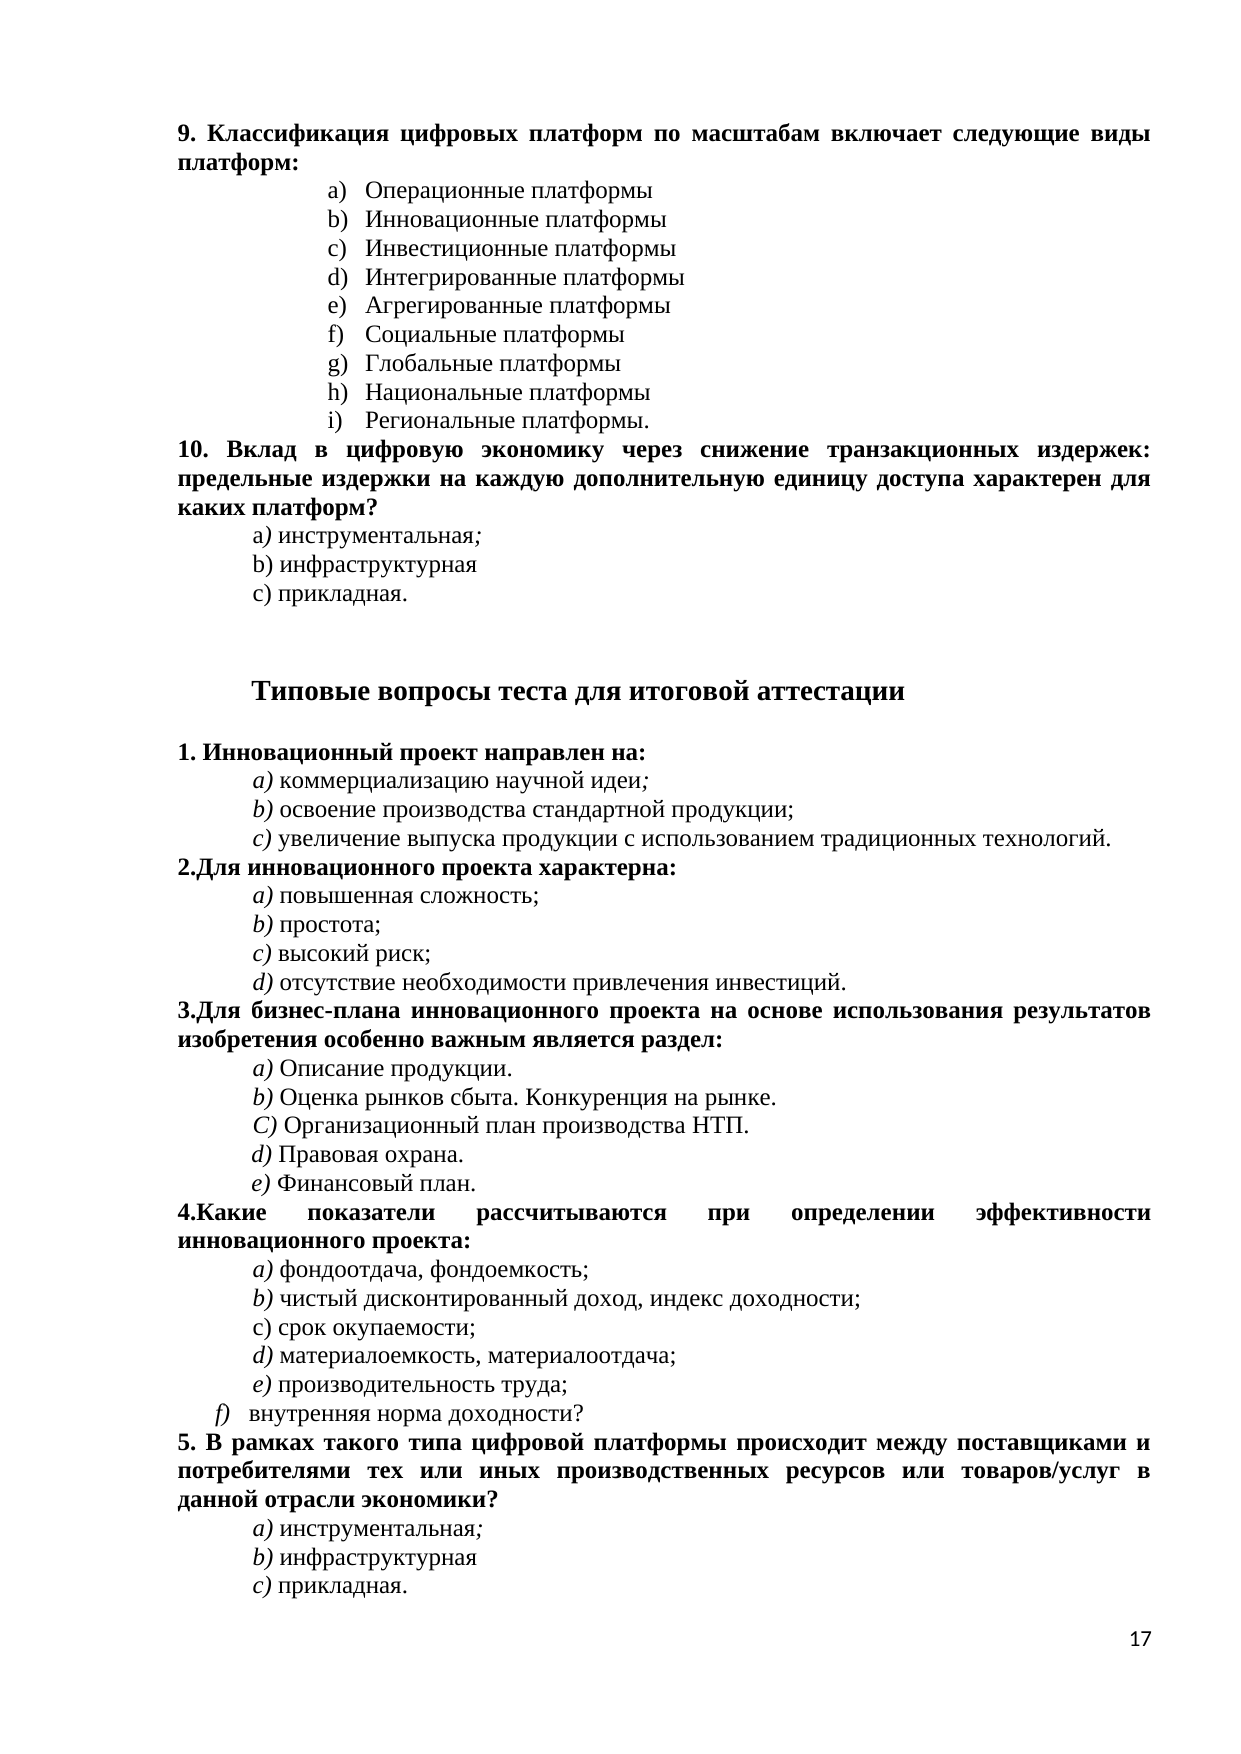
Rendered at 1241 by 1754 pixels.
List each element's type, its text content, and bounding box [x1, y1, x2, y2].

list Операционные платформы [327, 176, 1152, 204]
text 10. Вклад в цифровую экономику через снижение транзакционных издержек: предельные издержки на каждую дополнительную единицу доступа характерен для каких платформ? [177, 434, 1152, 521]
list b) освоение производства стандартной продукции; [252, 794, 1152, 823]
list Региональные платформы. [327, 406, 1152, 434]
text f) внутренняя норма доходности? [215, 1398, 1152, 1427]
list а) коммерциализацию научной идеи; [252, 766, 1152, 794]
list Глобальные платформы [327, 348, 1152, 377]
text 2.Для инновационного проекта характерна: [177, 852, 1152, 881]
list а) инструментальная; [252, 1513, 1152, 1542]
list с) высокий риск; [252, 938, 1152, 967]
list Агрегированные платформы [327, 291, 1152, 319]
list с) прикладная. [252, 1571, 1152, 1599]
list с) срок окупаемости; [252, 1312, 1152, 1341]
text е) Финансовый план. [251, 1168, 1152, 1197]
list a) повышенная сложность; [252, 881, 1152, 909]
list b) инфраструктурная [252, 549, 1152, 578]
text 4.Какие показатели рассчитываются при определении эффективности инновационного проекта: [177, 1197, 1152, 1254]
list b) Оценка рынков сбыта. Конкуренция на рынке. [252, 1082, 1152, 1111]
list Интегрированные платформы [327, 262, 1152, 291]
list Социальные платформы [327, 319, 1152, 348]
list b) простота; [252, 909, 1152, 938]
list Национальные платформы [327, 377, 1152, 406]
list с) прикладная. [252, 578, 1152, 607]
list а) Описание продукции. [252, 1053, 1152, 1082]
list d) отсутствие необходимости привлечения инвестиций. [252, 967, 1152, 996]
list b) чистый дисконтированный доход, индекс доходности; [252, 1283, 1152, 1312]
list С) Организационный план производства НТП. [252, 1111, 1152, 1139]
list а) фондоотдача, фондоемкость; [252, 1254, 1152, 1283]
text d) Правовая охрана. [251, 1139, 1152, 1168]
list d) материалоемкость, материалоотдача; [252, 1341, 1152, 1369]
text 1. Инновационный проект направлен на: [177, 737, 1152, 766]
list Инвестиционные платформы [327, 233, 1152, 262]
list е) производительность труда; [252, 1369, 1152, 1398]
list с) увеличение выпуска продукции с использованием традиционных технологий. [252, 823, 1152, 852]
list Инновационные платформы [327, 204, 1152, 233]
list а) инструментальная; [252, 521, 1152, 549]
text 3.Для бизнес-плана инновационного проекта на основе использования результатов изобретения особенно важным является раздел: [177, 996, 1152, 1053]
list b) инфраструктурная [252, 1542, 1152, 1571]
text 5. В рамках такого типа цифровой платформы происходит между поставщиками и потребителями тех или иных производственных ресурсов или товаров/услуг в данной отрасли экономики? [177, 1427, 1152, 1513]
text Типовые вопросы теста для итоговой аттестации [177, 673, 1152, 706]
list 9. Классификация цифровых платформ по масштабам включает следующие виды платформ: [177, 118, 1152, 176]
